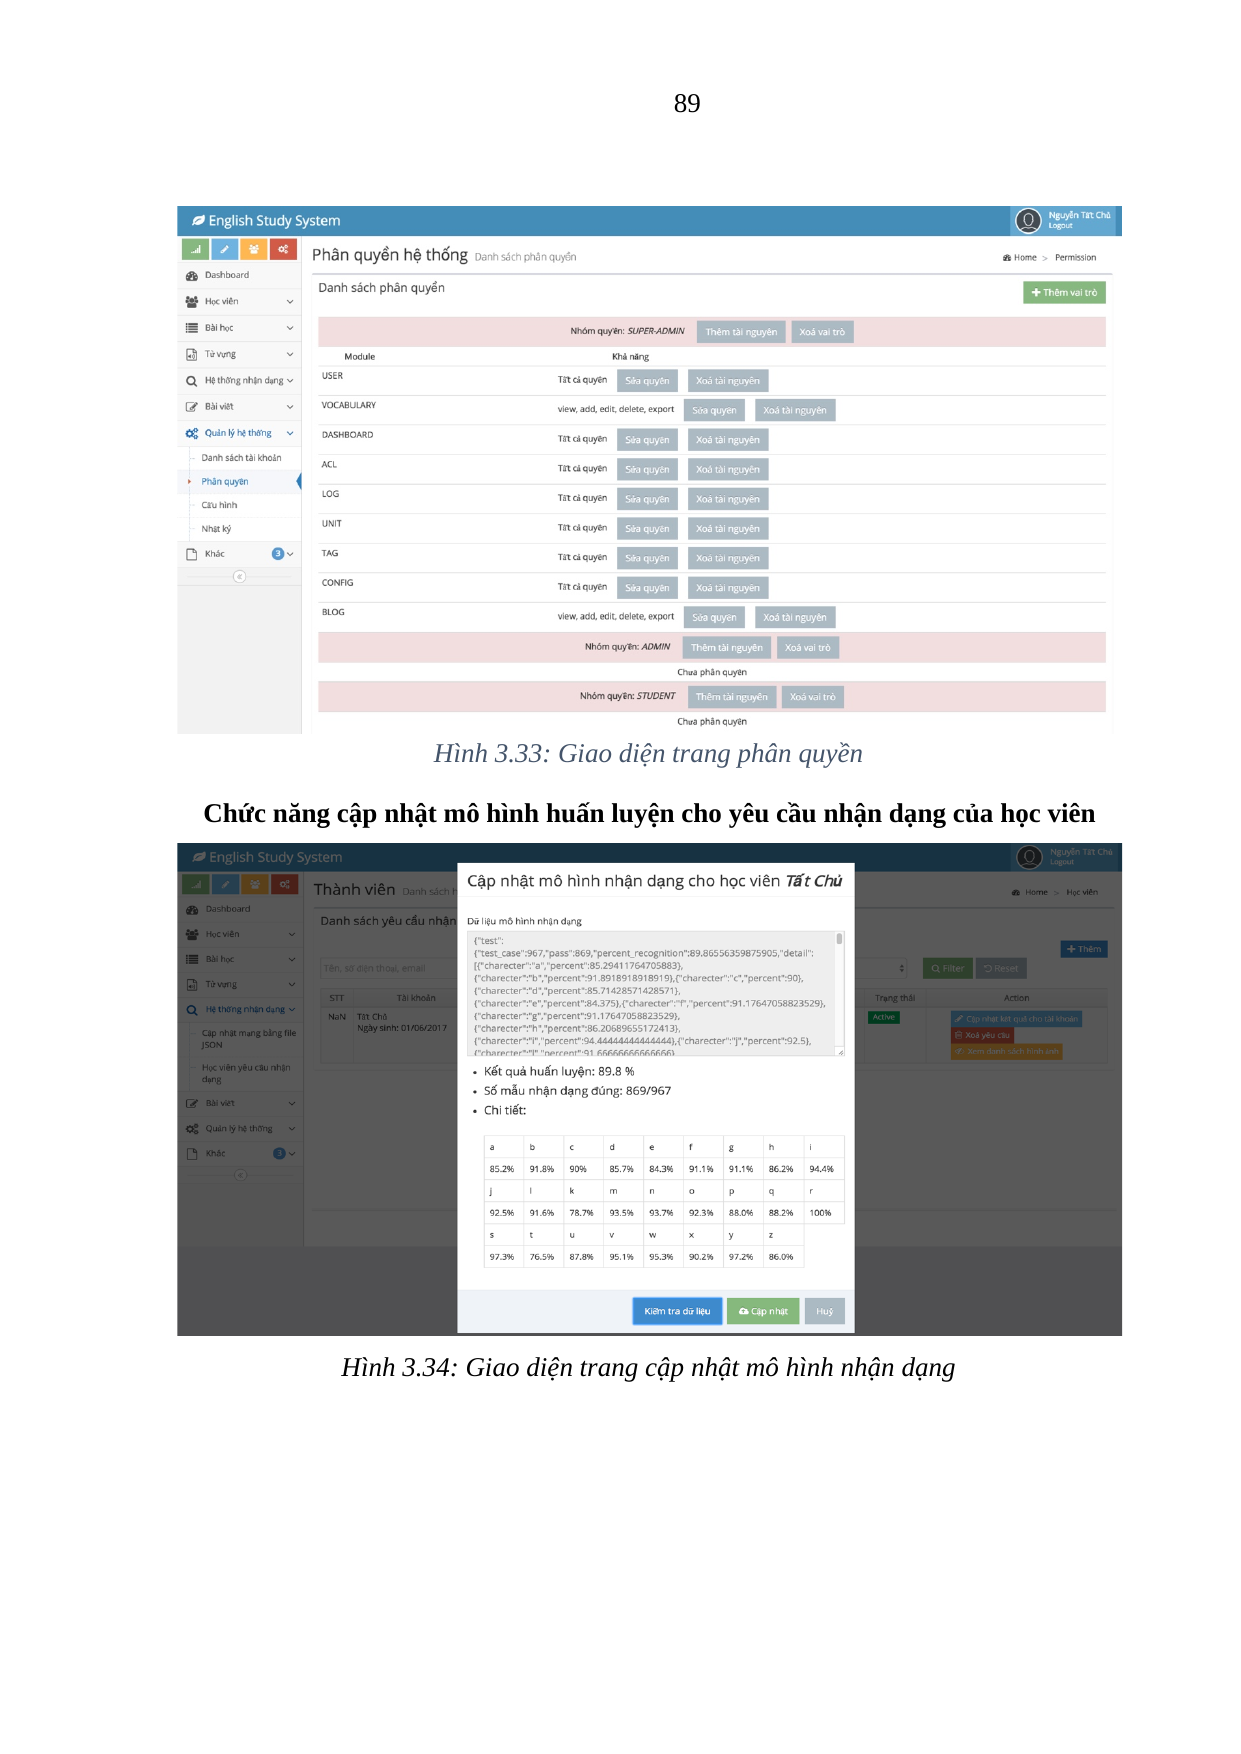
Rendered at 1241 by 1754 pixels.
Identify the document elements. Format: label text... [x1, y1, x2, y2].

picture [177, 206, 1122, 734]
picture [177, 843, 1123, 1336]
